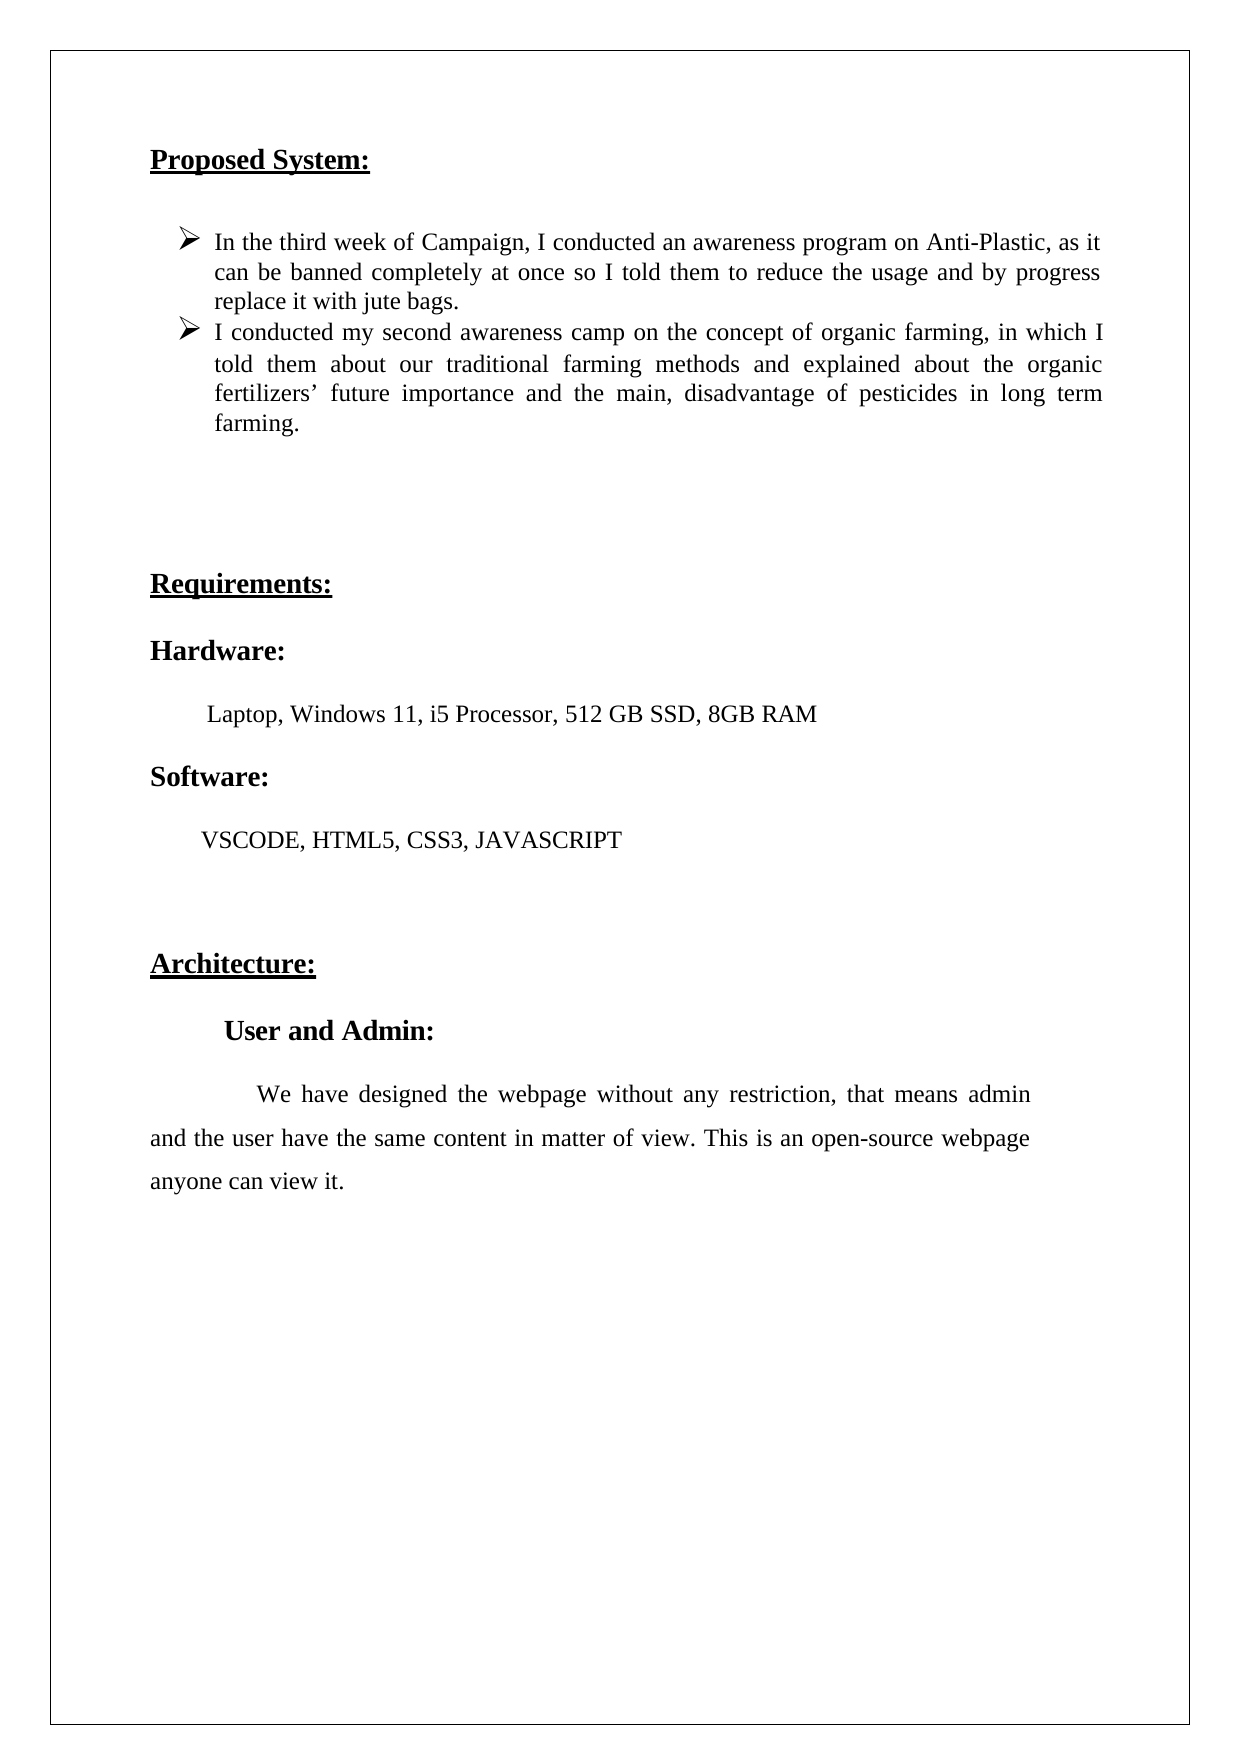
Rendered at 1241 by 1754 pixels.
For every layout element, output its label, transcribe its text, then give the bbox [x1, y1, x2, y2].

subtitle Software: [150, 759, 1189, 793]
subtitle Proposed System: [150, 142, 1189, 175]
text Hardware: [150, 633, 1189, 667]
text Laptop, Windows 11, i5 Processor, 512 GB SSD, 8GB RAM [207, 699, 1189, 728]
subtitle Requirements: [150, 566, 1189, 599]
text We have designed the webpage without any restriction, that means admin and the user have the same content in matter of view. This is an open-source webpage anyone can view it. [150, 1079, 1030, 1195]
list In the third week of Campaign, I conducted an awareness program on Anti-Plastic, as it can be banned completely at once so I told them to reduce the usage and by progress replace it with jute bags. [176, 227, 1101, 315]
list I conducted my second awareness camp on the concept of organic farming, in which I told them about our traditional farming methods and explained about the organic fertilizers’ future importance and the main, disadvantage of pesticides in long term farming. [176, 317, 1103, 437]
text User and Admin: [223, 1013, 1189, 1047]
text VSCODE, HTML5, CSS3, JAVASCRIPT [201, 826, 1189, 854]
subtitle Architecture: [150, 946, 1189, 980]
